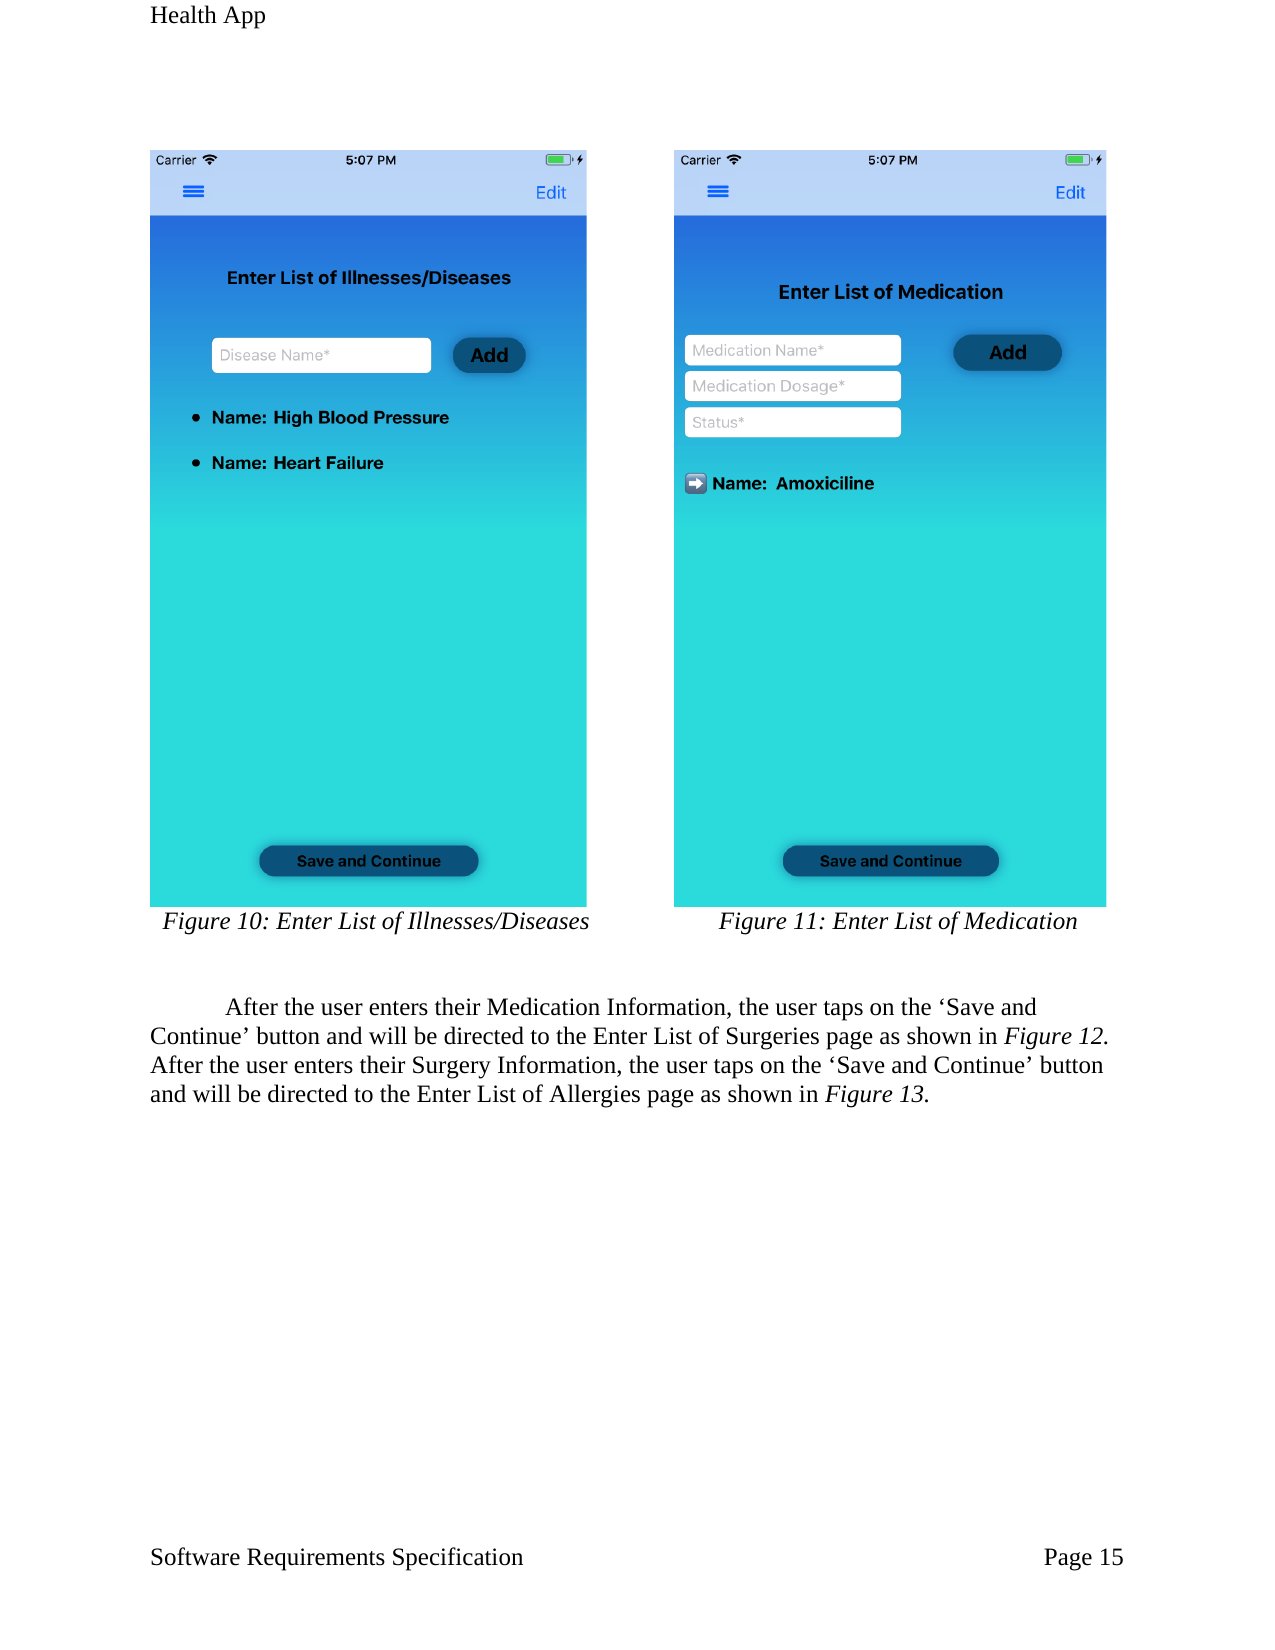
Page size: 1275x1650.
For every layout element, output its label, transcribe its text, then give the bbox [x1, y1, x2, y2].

text After the user enters their Medication Information, the user taps on the ‘Save and Continue’ button and will be directed to the Enter List of Surgeries page as shown in Figure 12. After the user enters their Surgery Information, the user taps on the ‘Save and Continue’ button and will be directed to the Enter List of Allergies page as shown in Figure 13. [150, 992, 1125, 1107]
text Figure 10: Enter List of Illnesses/Diseases Figure 11: Enter List of Medication [150, 906, 1125, 935]
picture [150, 150, 587, 907]
picture [674, 150, 1107, 907]
